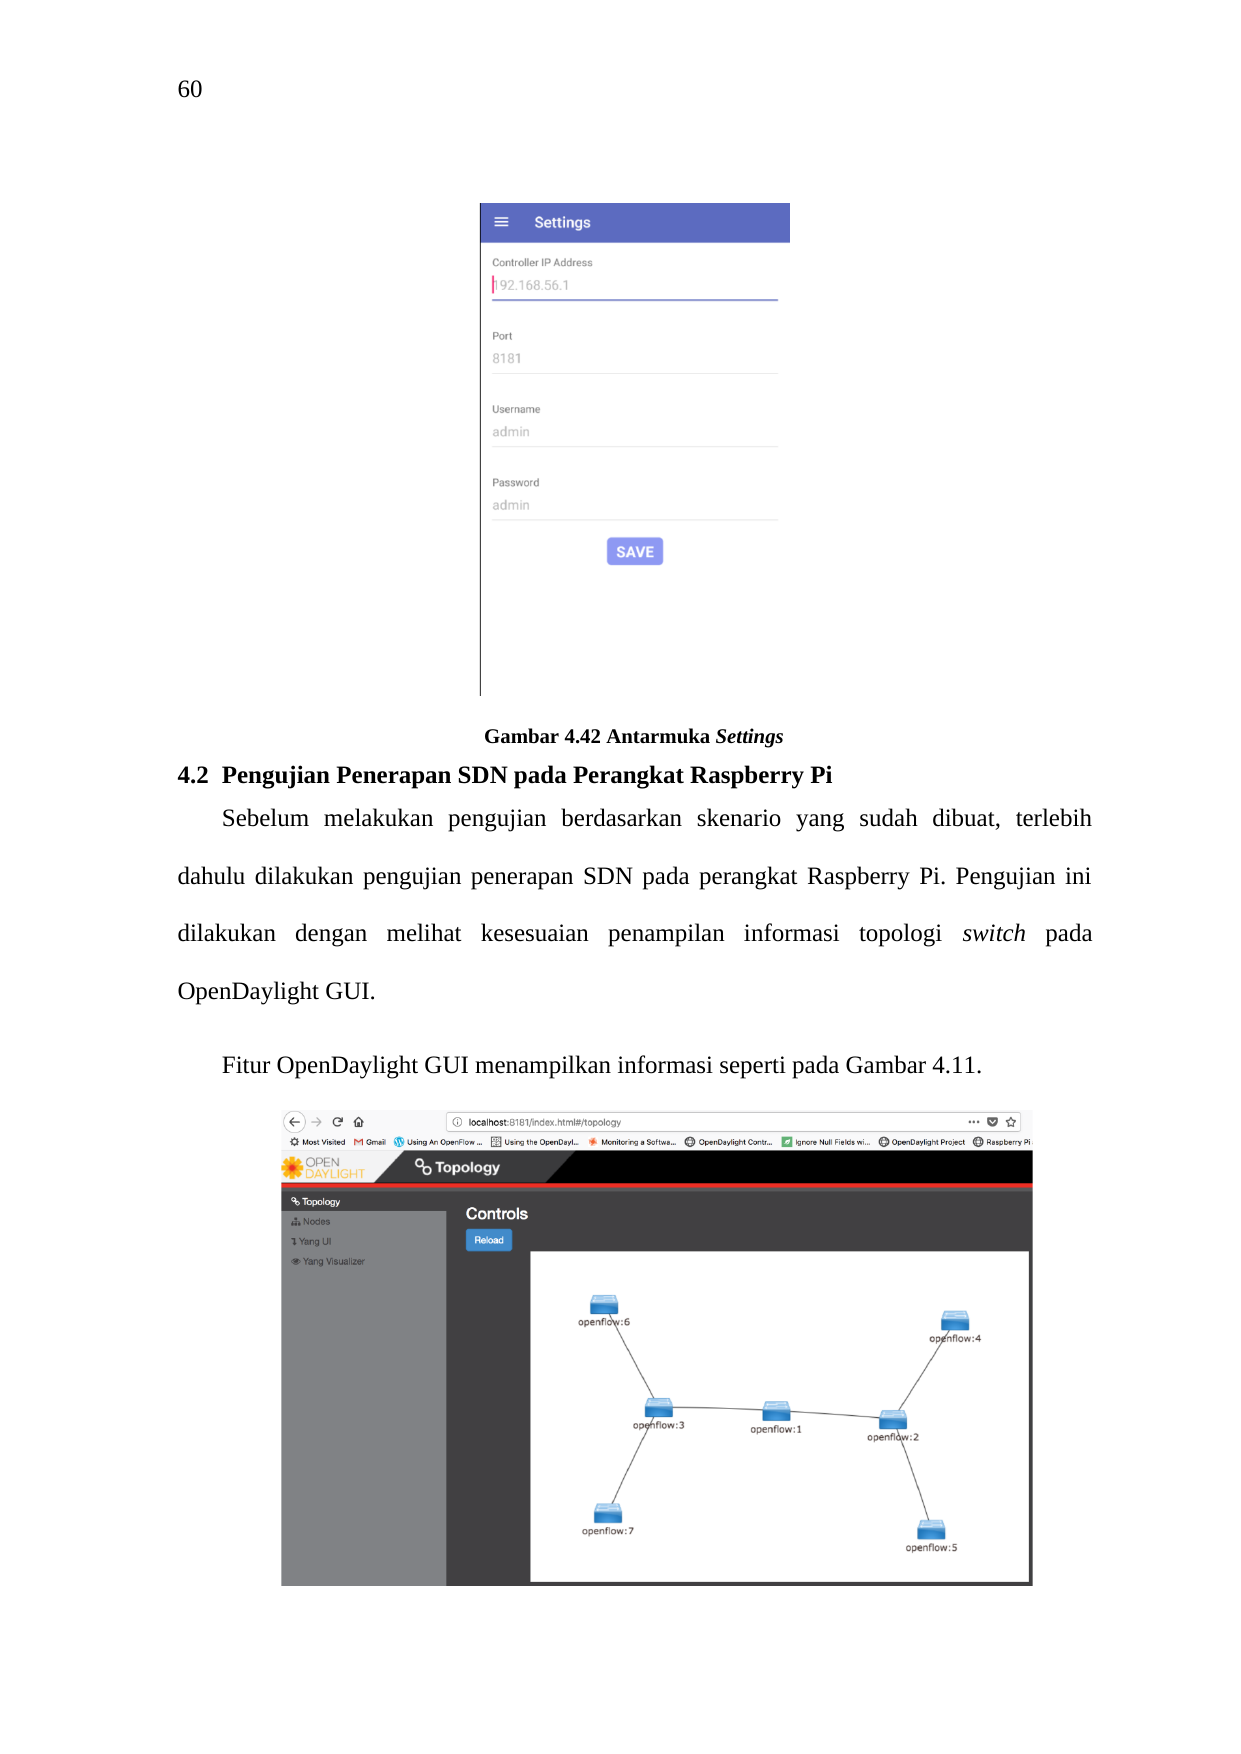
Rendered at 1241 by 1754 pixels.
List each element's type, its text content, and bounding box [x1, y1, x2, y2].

text Pengujian Penerapan SDN pada Perangkat Raspberry Pi [177, 760, 1092, 789]
picture [281, 1110, 1033, 1586]
text Sebelum melakukan pengujian berdasarkan skenario yang sudah dibuat, terlebih dahulu dilakukan pengujian penerapan SDN pada perangkat Raspberry Pi. Pengujian ini dilakukan dengan melihat kesesuaian penampilan informasi topologi switch pada OpenDaylight GUI. [177, 803, 1092, 1005]
text Fitur OpenDaylight GUI menampilkan informasi seperti pada Gambar 4.11. [177, 1050, 1092, 1079]
picture [479, 203, 790, 696]
